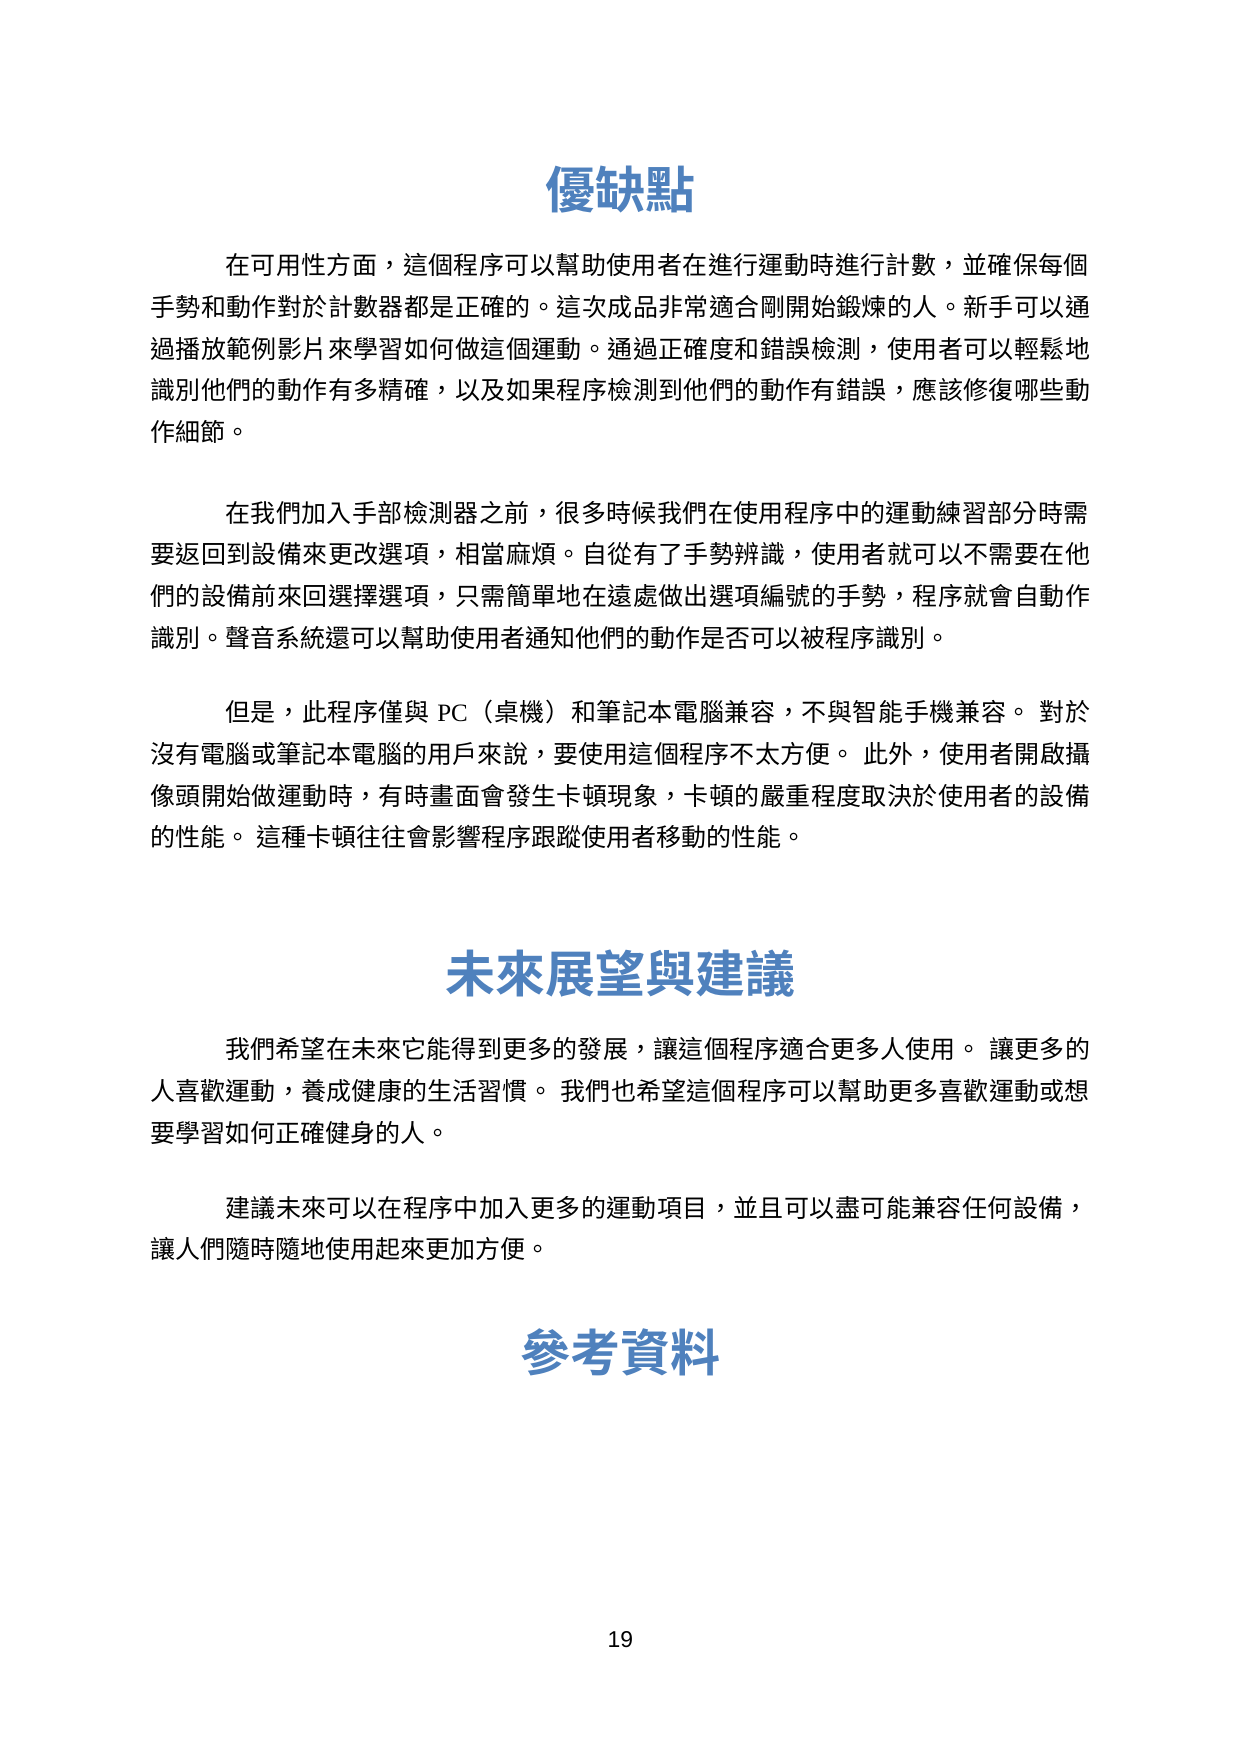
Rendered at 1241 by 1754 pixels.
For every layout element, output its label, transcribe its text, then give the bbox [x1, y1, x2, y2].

subtitle 參考資料 [150, 1313, 1090, 1385]
text 但是，此程序僅與 PC（桌機）和筆記本電腦兼容，不與智能手機兼容。 對於沒有電腦或筆記本電腦的用戶來說，要使用這個程序不太方便。 此外，使用者開啟攝像頭開始做運動時，有時畫面會發生卡頓現象，卡頓的嚴重程度取決於使用者的設備的性能。 這種卡頓往往會影響程序跟蹤使用者移動的性能。 [150, 693, 1090, 854]
text 我們希望在未來它能得到更多的發展，讓這個程序適合更多人使用。 讓更多的人喜歡運動，養成健康的生活習慣。 我們也希望這個程序可以幫助更多喜歡運動或想要學習如何正確健身的人。 [150, 1030, 1090, 1149]
subtitle 優缺點 [150, 150, 1090, 222]
text 建議未來可以在程序中加入更多的運動項目，並且可以盡可能兼容任何設備，讓人們隨時隨地使用起來更加方便。 [150, 1188, 1090, 1266]
subtitle 未來展望與建議 [150, 934, 1090, 1007]
text 在可用性方面，這個程序可以幫助使用者在進行運動時進行計數，並確保每個手勢和動作對於計數器都是正確的。這次成品非常適合剛開始鍛煉的人。新手可以通過播放範例影片來學習如何做這個運動。通過正確度和錯誤檢測，使用者可以輕鬆地識別他們的動作有多精確，以及如果程序檢測到他們的動作有錯誤，應該修復哪些動作細節。 [150, 246, 1090, 449]
text 在我們加入手部檢測器之前，很多時候我們在使用程序中的運動練習部分時需要返回到設備來更改選項，相當麻煩。自從有了手勢辨識，使用者就可以不需要在他們的設備前來回選擇選項，只需簡單地在遠處做出選項編號的手勢，程序就會自動作識別。聲音系統還可以幫助使用者通知他們的動作是否可以被程序識別。 [150, 493, 1090, 654]
